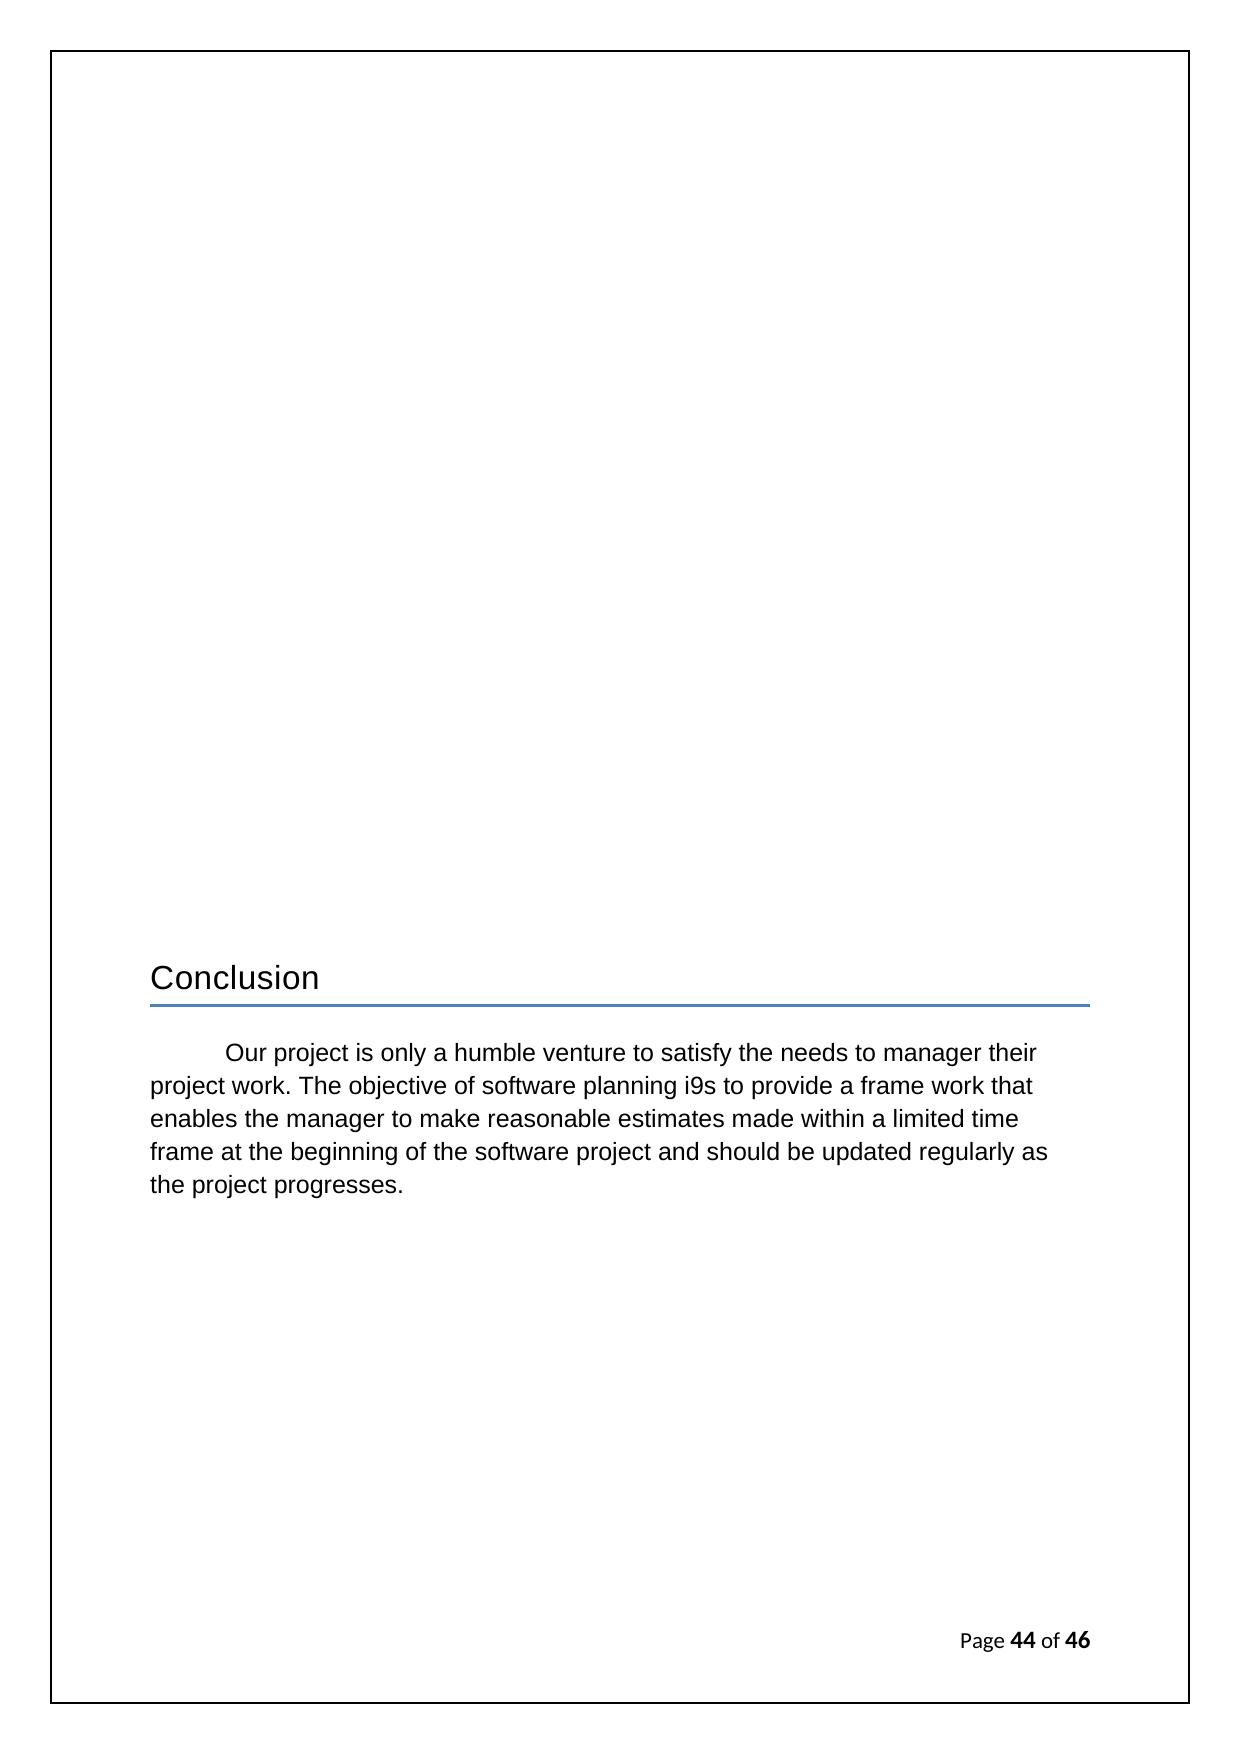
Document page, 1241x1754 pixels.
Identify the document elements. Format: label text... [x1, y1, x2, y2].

title Conclusion [150, 958, 1090, 1004]
text Our project is only a humble venture to satisfy the needs to manager their project work. The objective of software planning i9s to provide a frame work that enables the manager to make reasonable estimates made within a limited time frame at the beginning of the software project and should be updated regularly as the project progresses. [150, 1038, 1090, 1199]
